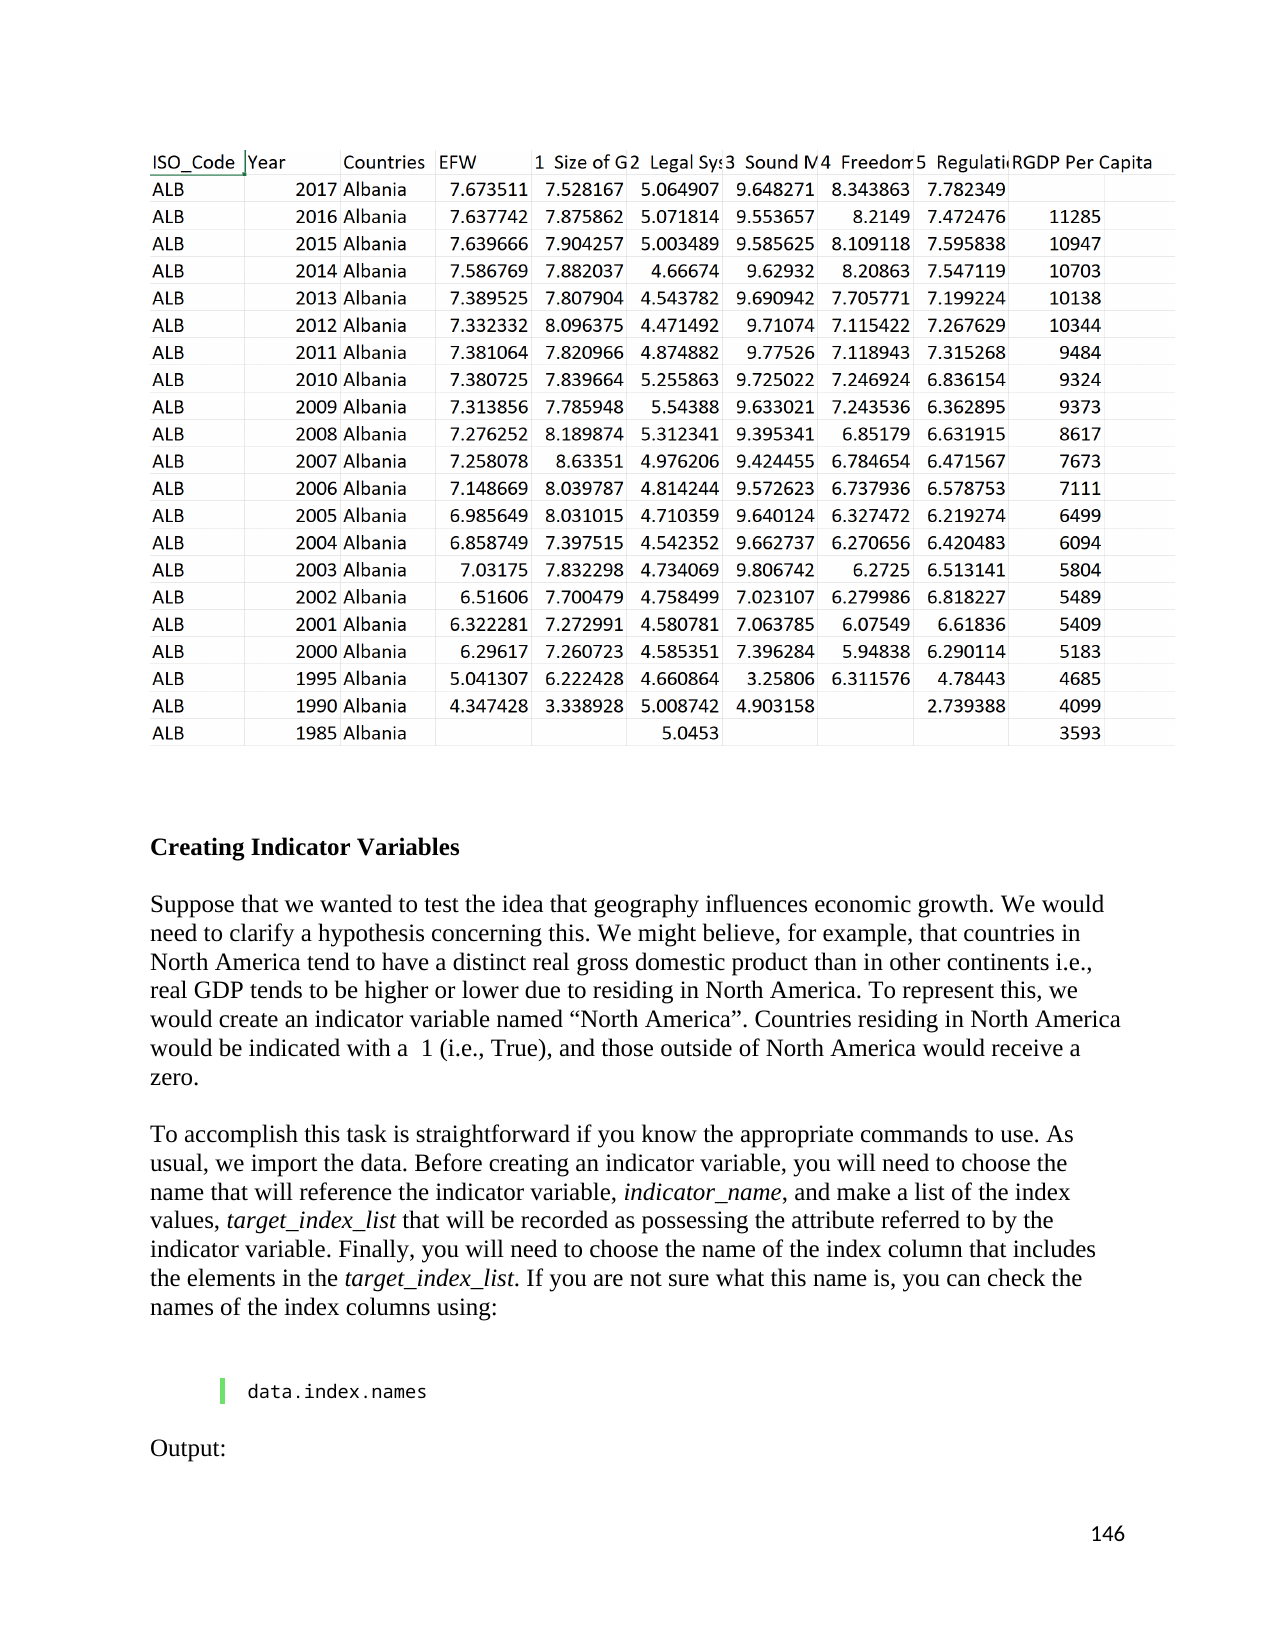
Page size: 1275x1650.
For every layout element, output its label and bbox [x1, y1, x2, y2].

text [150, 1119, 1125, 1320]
picture [150, 150, 1176, 746]
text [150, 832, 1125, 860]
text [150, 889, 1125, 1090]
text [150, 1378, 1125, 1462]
